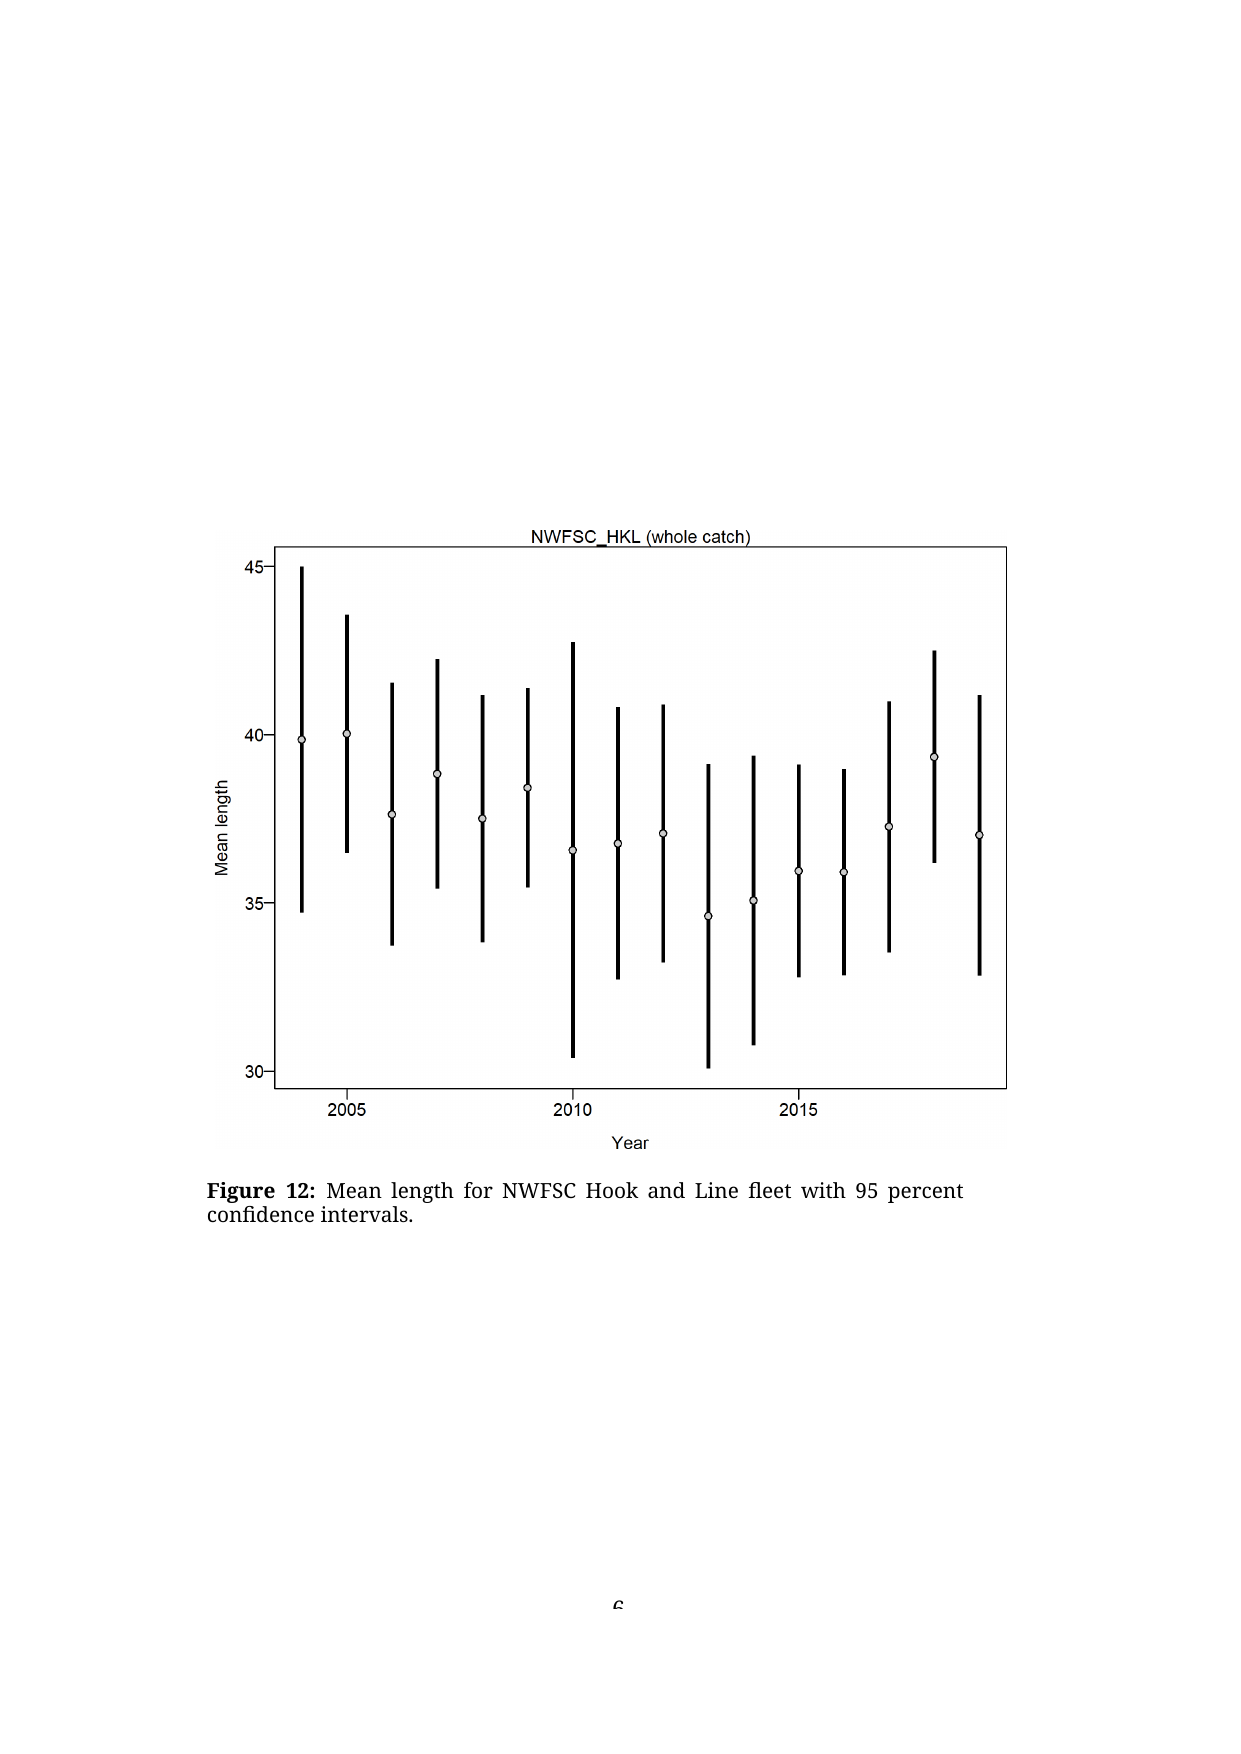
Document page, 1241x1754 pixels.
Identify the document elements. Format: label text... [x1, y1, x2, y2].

text Figure 12: Mean length for NWFSC Hook and Line fleet with 95 percent confidence intervals. [207, 1179, 1065, 1229]
picture [214, 530, 1007, 1149]
